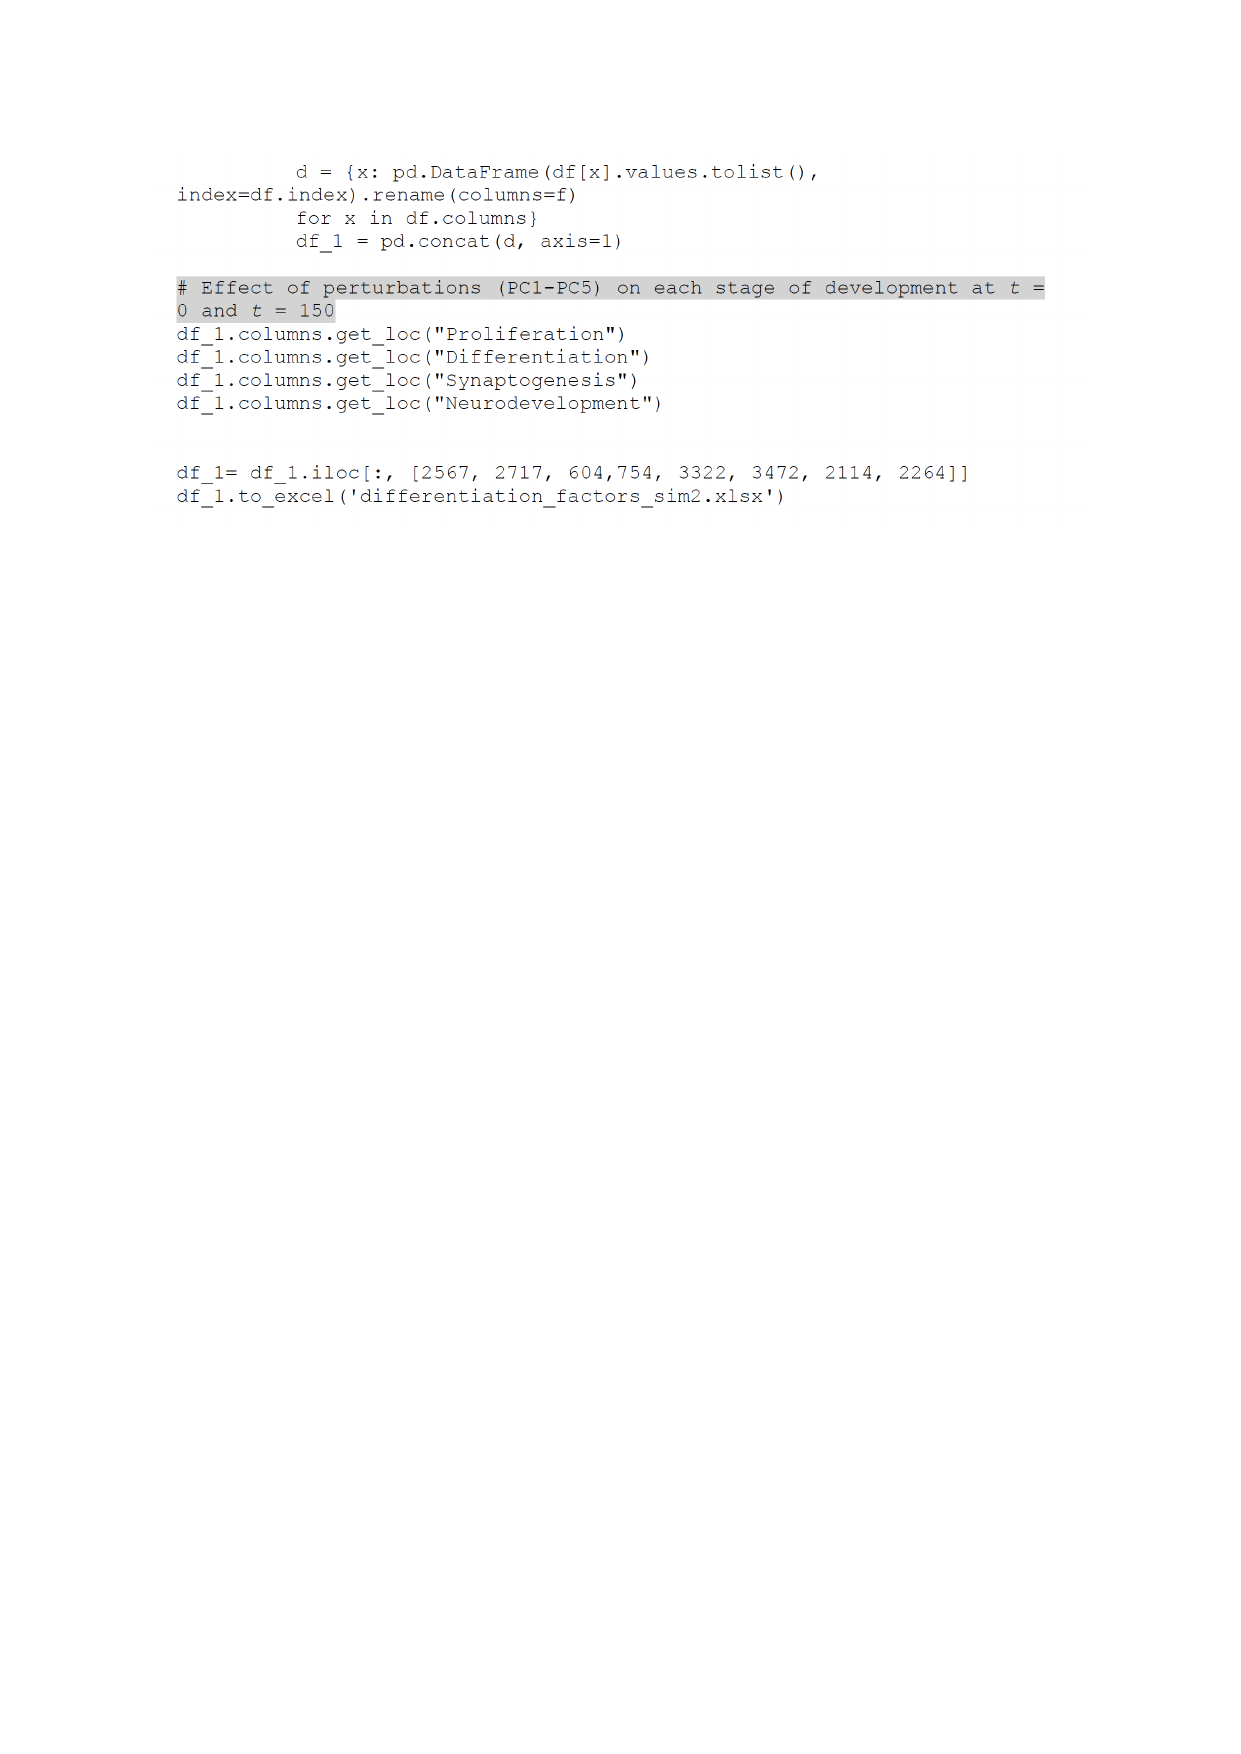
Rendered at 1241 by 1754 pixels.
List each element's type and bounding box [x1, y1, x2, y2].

picture [150, 150, 1091, 533]
